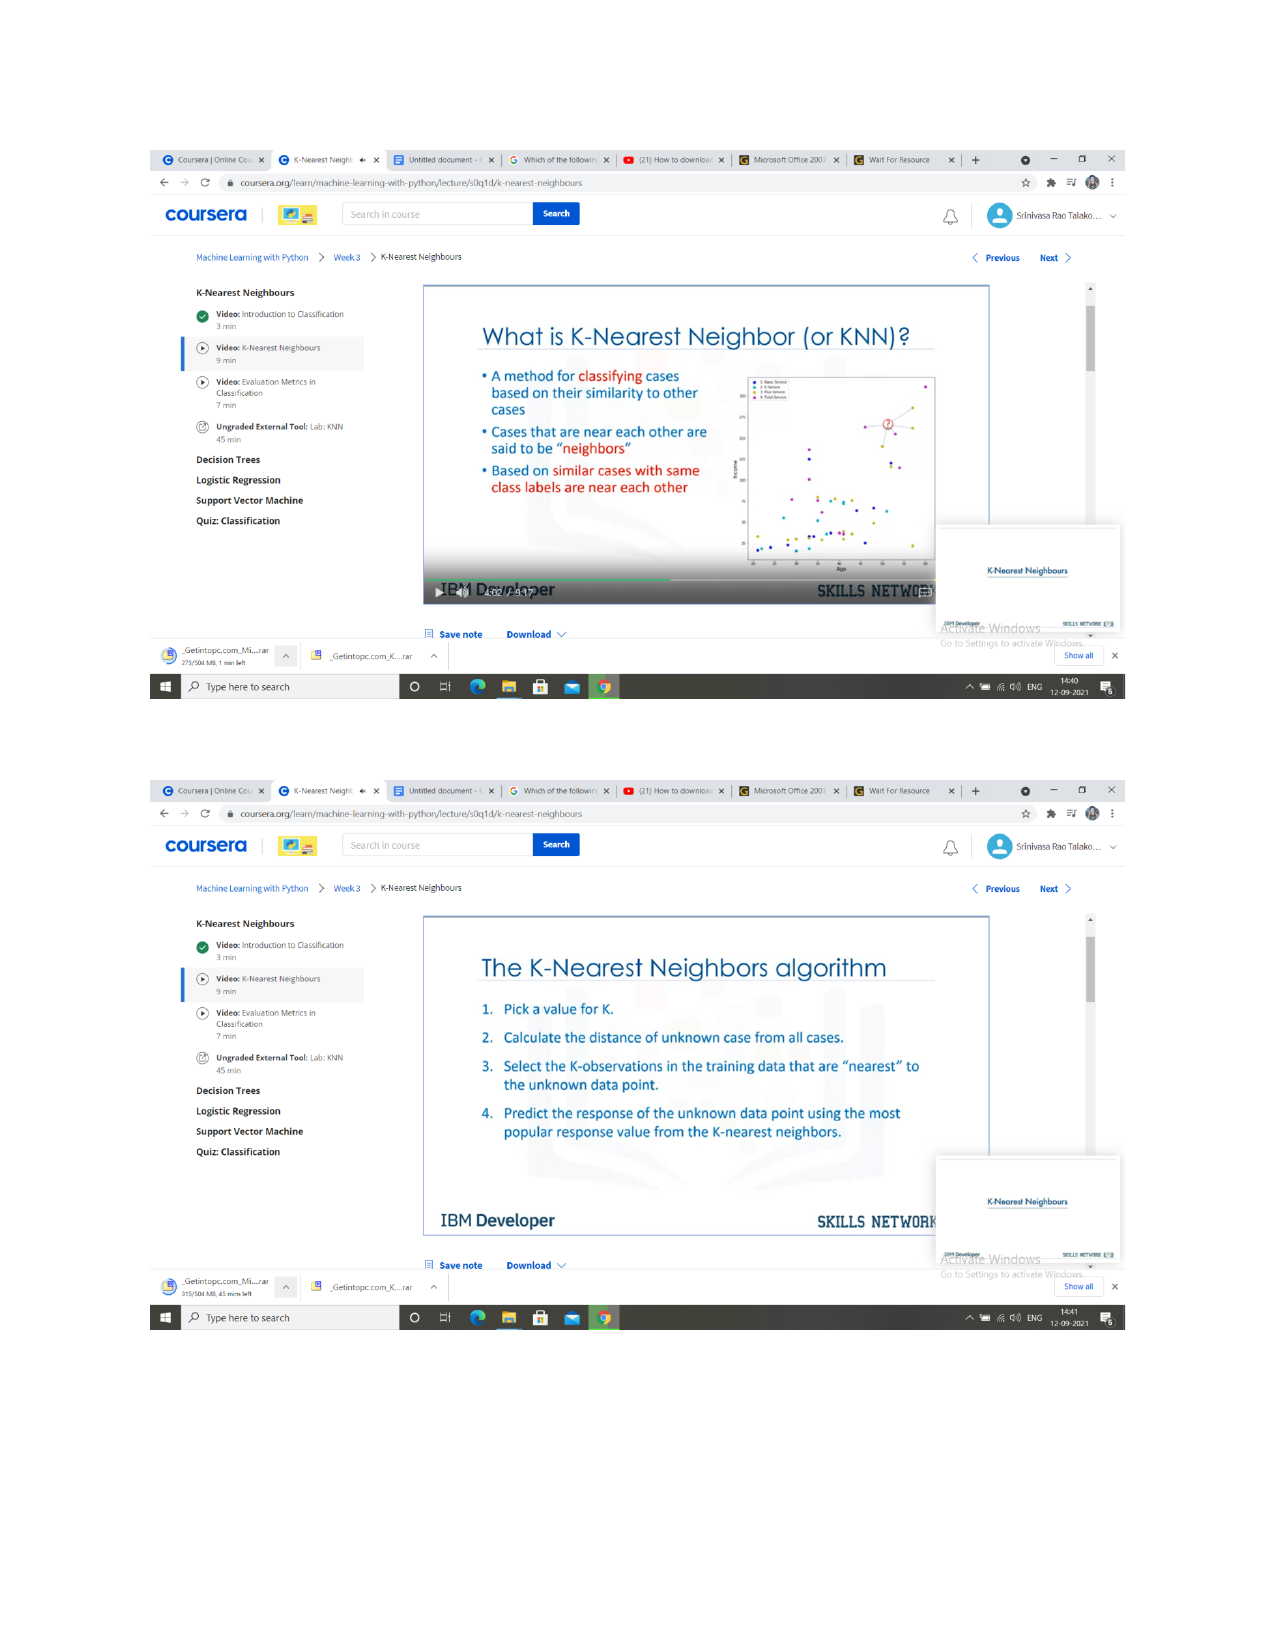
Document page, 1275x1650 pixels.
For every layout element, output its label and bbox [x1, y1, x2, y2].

picture [150, 150, 1125, 699]
picture [150, 780, 1125, 1330]
